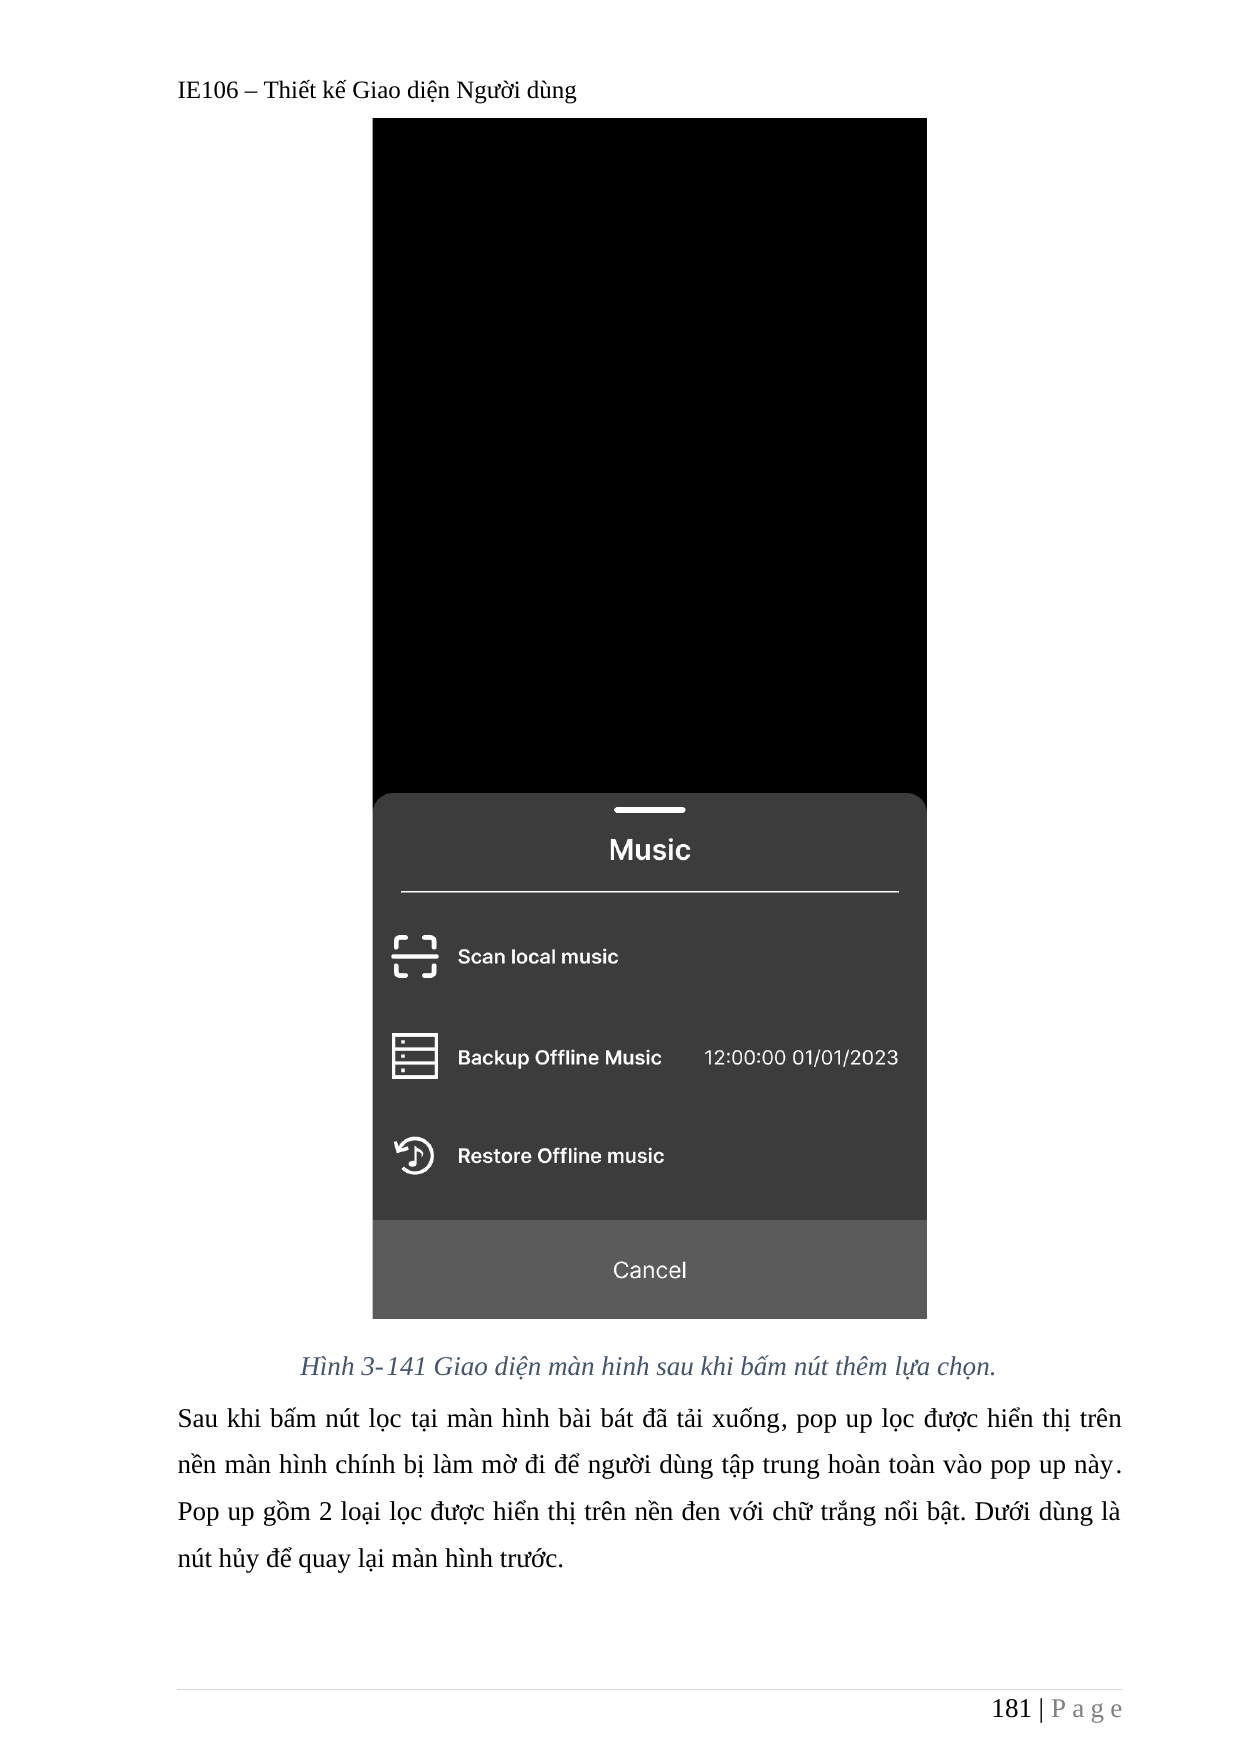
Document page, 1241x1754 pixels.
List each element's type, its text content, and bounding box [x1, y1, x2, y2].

text Sau khi bấm nút lọc tại màn hình bài bát đã tải xuống, pop up lọc được hiển thị trên nền màn hình chính bị làm mờ đi để người dùng tập trung hoàn toàn vào pop up này. Pop up gồm 2 loại lọc được hiển thị trên nền đen với chữ trắng nổi bật. Dưới dùng là nút hủy để quay lại màn hình trước. [177, 1402, 1122, 1573]
picture [372, 118, 927, 1319]
